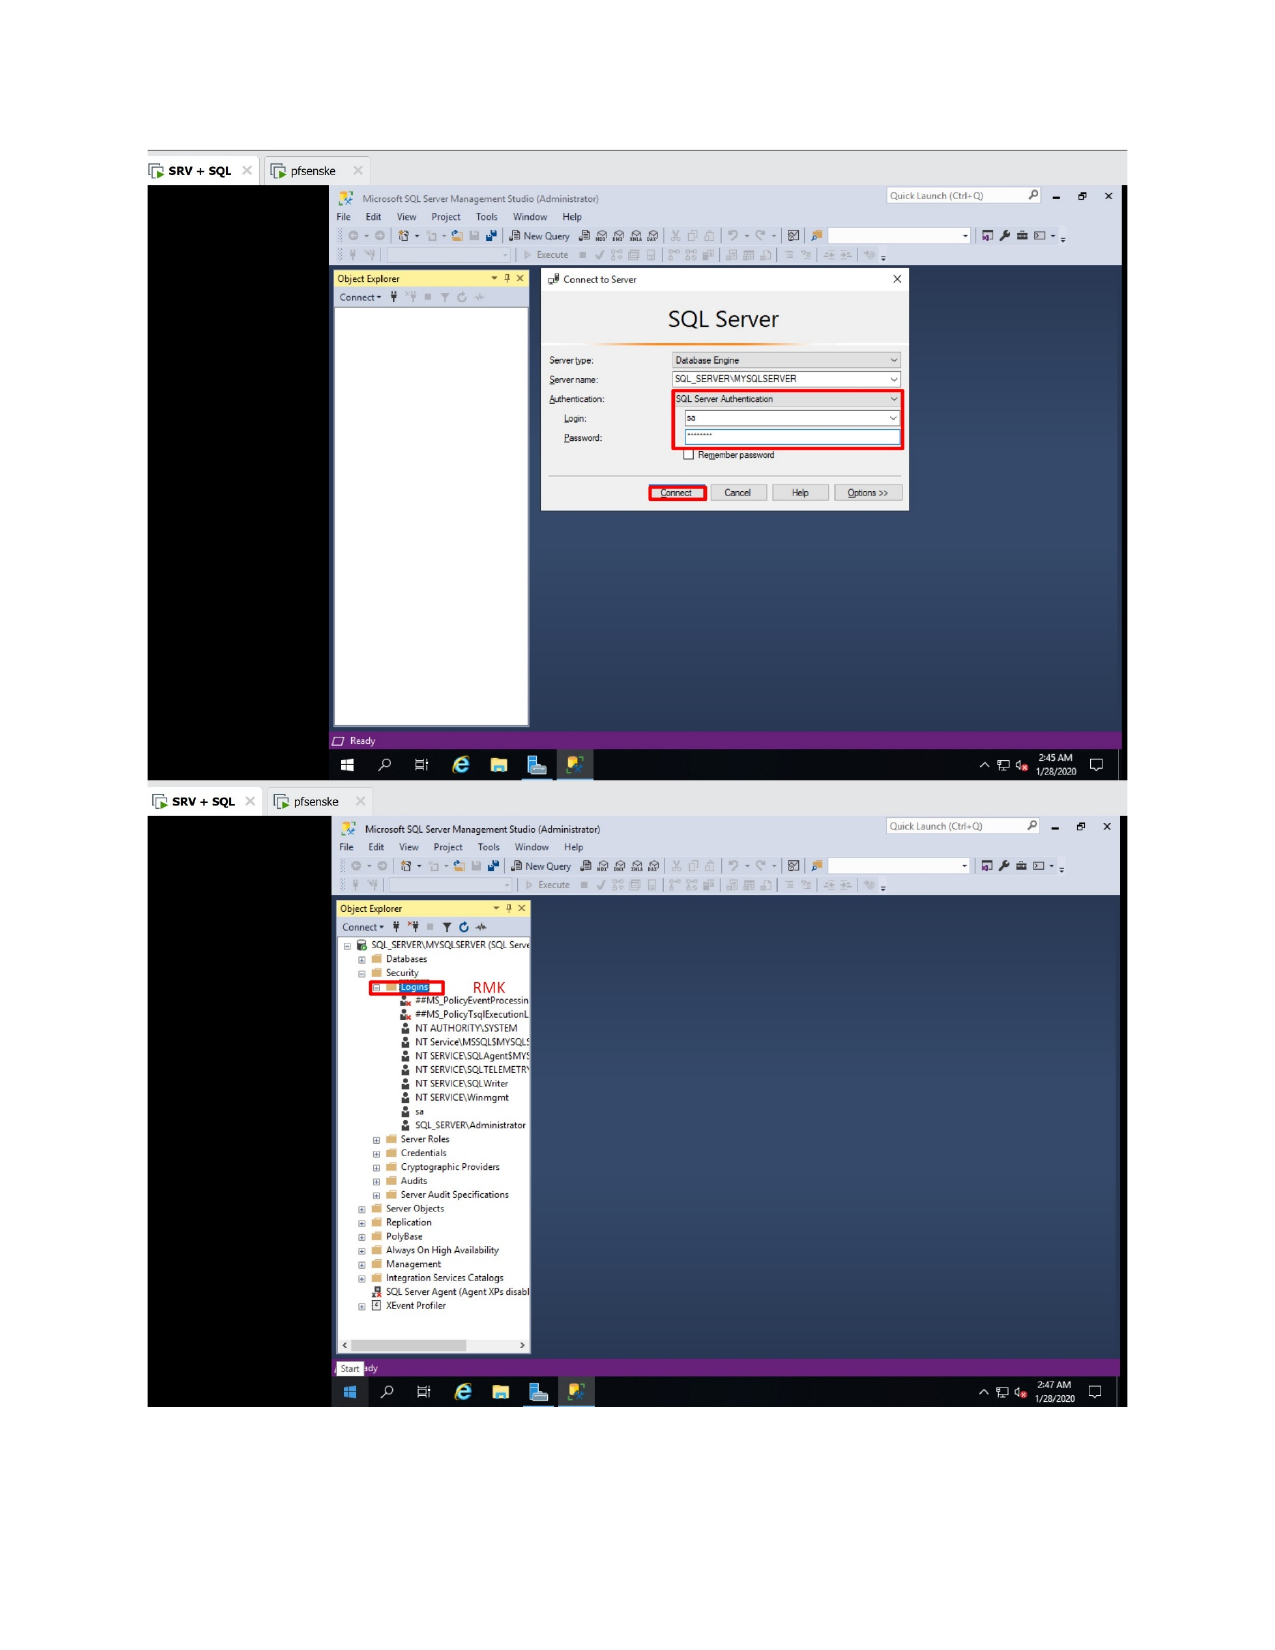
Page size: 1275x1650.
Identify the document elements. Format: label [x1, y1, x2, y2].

picture [147, 147, 1128, 1407]
